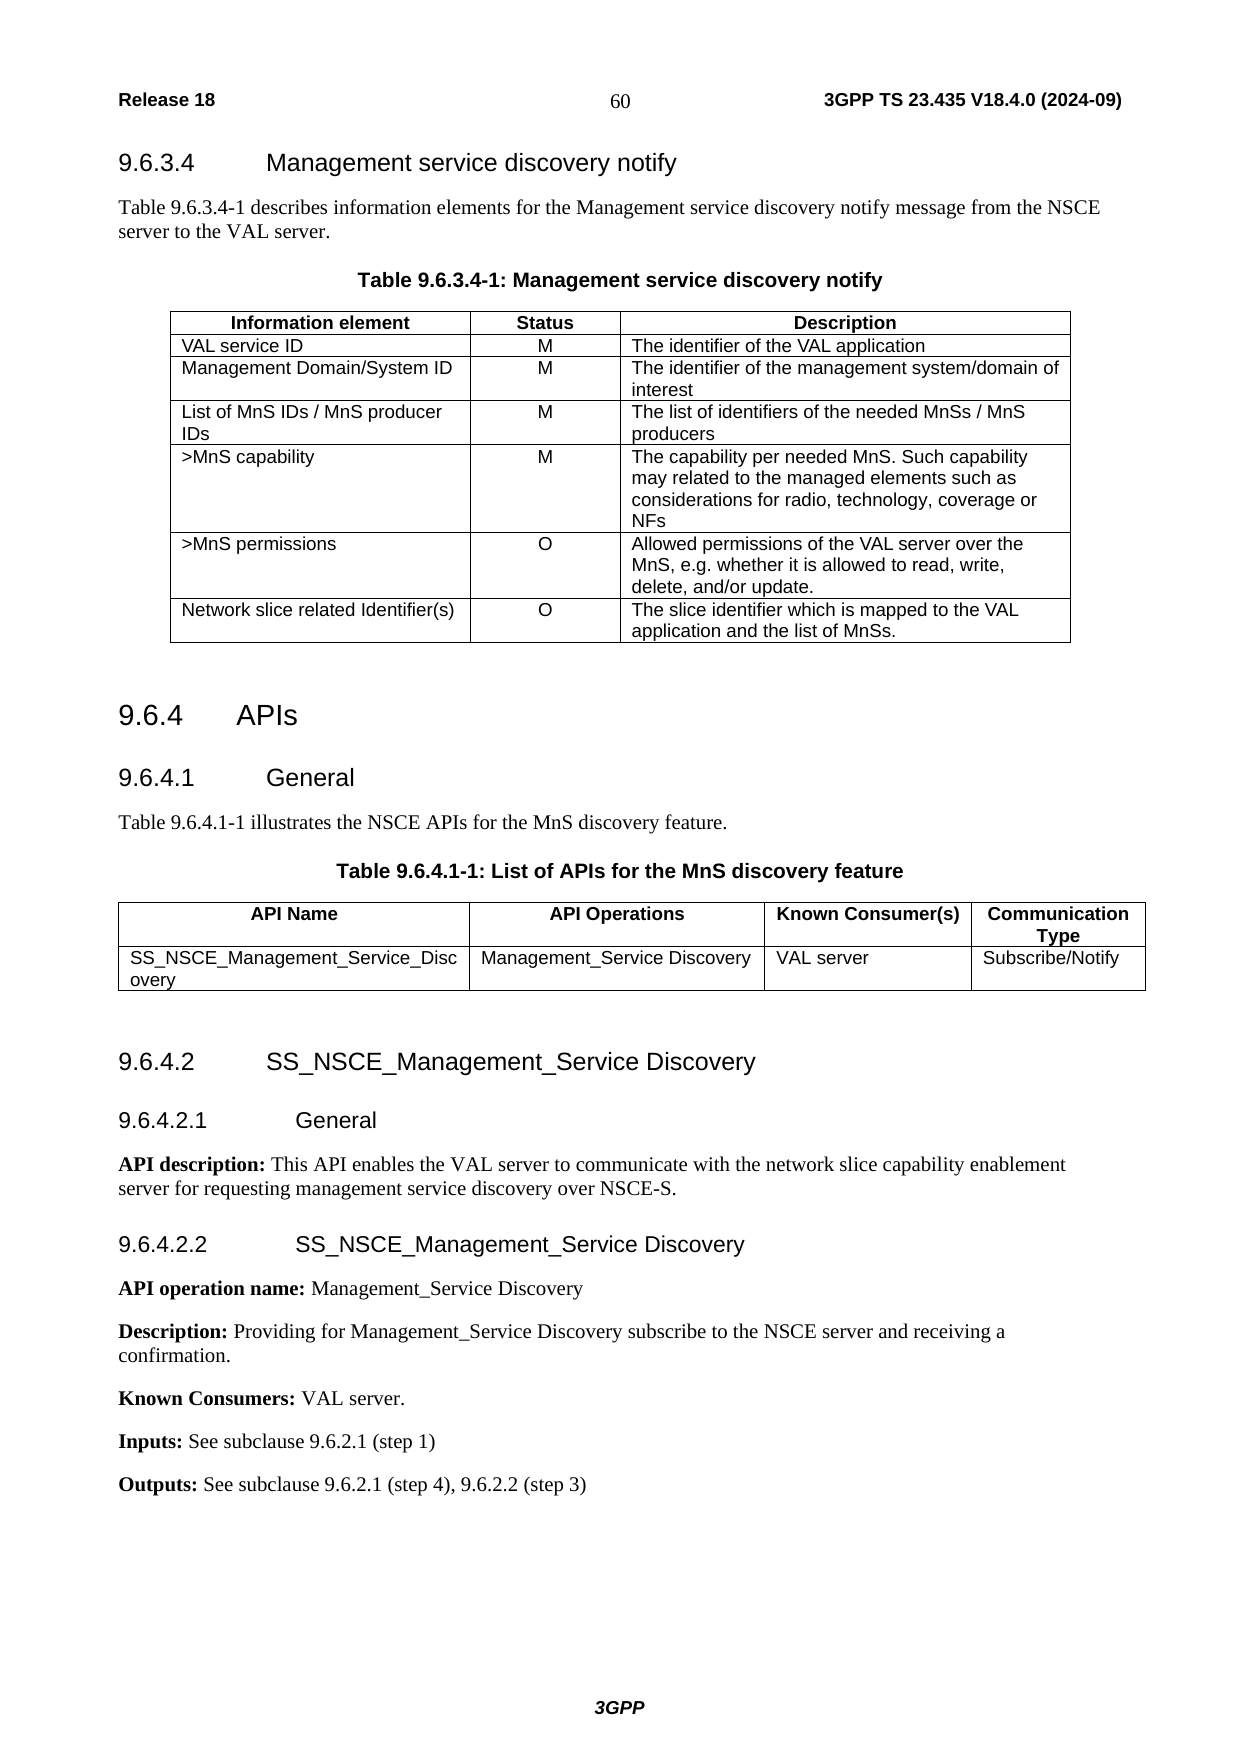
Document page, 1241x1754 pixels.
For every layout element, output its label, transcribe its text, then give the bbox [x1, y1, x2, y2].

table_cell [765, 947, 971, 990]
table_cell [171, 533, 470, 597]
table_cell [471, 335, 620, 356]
text Table 9.6.4.1-1 illustrates the NSCE APIs for the MnS discovery feature. [118, 810, 1122, 834]
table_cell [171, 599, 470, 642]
text Table 9.6.4.1-1: List of APIs for the MnS discovery feature [118, 859, 1122, 883]
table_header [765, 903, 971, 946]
subtitle 9.6.4.1 General [118, 763, 1122, 791]
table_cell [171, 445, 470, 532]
text Inputs: See subclause 9.6.2.1 (step 1) [118, 1429, 1122, 1453]
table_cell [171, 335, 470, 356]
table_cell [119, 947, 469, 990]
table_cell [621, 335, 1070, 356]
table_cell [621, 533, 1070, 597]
subtitle 9.6.4.2 SS_NSCE_Management_Service Discovery [118, 1047, 1122, 1075]
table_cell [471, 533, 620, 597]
text Known Consumers: VAL server. [118, 1386, 1122, 1410]
text API operation name: Management_Service Discovery [118, 1276, 1122, 1300]
subtitle 9.6.4.2.1 General [118, 1107, 1122, 1133]
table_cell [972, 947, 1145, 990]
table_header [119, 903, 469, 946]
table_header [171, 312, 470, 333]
text API description: This API enables the VAL server to communicate with the network slice capability enablement server for requesting management service discovery over NSCE-S. [118, 1152, 1122, 1200]
subtitle 9.6.4 APIs [118, 698, 1122, 731]
text Table 9.6.3.4-1: Management service discovery notify [118, 268, 1122, 292]
subtitle 9.6.3.4 Management service discovery notify [118, 147, 1122, 176]
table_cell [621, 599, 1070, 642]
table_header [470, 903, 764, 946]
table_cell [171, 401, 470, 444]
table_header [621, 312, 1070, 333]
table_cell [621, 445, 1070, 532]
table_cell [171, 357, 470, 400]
subtitle 9.6.4.2.2 SS_NSCE_Management_Service Discovery [118, 1231, 1122, 1257]
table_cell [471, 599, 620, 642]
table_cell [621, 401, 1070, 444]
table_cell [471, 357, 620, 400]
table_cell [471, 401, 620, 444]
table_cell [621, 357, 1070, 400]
text Description: Providing for Management_Service Discovery subscribe to the NSCE server and receiving a confirmation. [118, 1319, 1122, 1367]
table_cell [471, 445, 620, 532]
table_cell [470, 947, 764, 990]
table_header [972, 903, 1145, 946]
text Table 9.6.3.4-1 describes information elements for the Management service discovery notify message from the NSCE server to the VAL server. [118, 195, 1122, 243]
text Outputs: See subclause 9.6.2.1 (step 4), 9.6.2.2 (step 3) [118, 1472, 1122, 1496]
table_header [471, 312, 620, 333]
